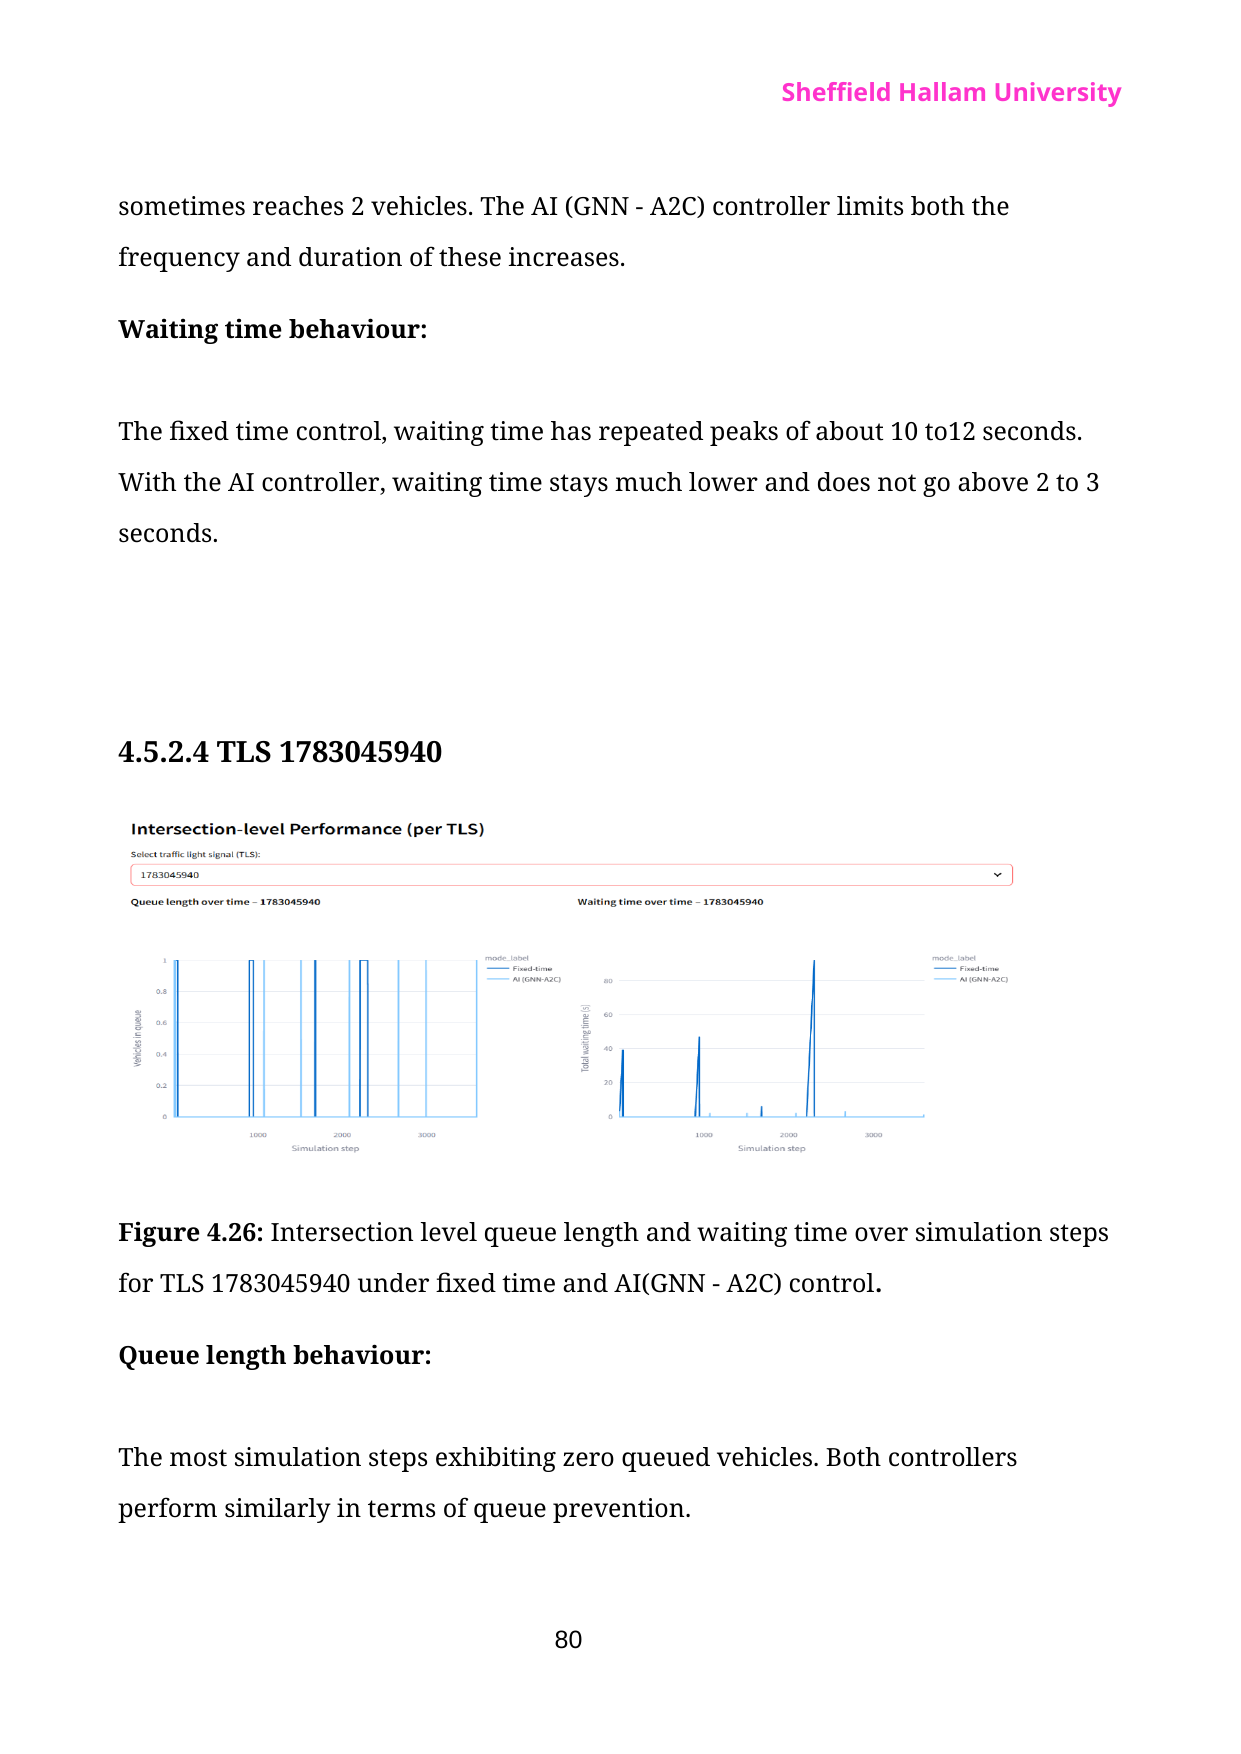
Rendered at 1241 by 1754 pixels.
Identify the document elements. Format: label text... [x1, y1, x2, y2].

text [118, 189, 1122, 274]
subtitle 4.5.2.4 TLS 1783045940 [118, 732, 1122, 771]
text Queue length behaviour: The most simulation steps exhibiting zero queued vehicles. Both controllers perform similarly in terms of queue prevention. [118, 1338, 1122, 1525]
text Figure 4.26: Intersection level queue length and waiting time over simulation steps for TLS 1783045940 under fixed time and AI(GNN - A2C) control. [118, 1215, 1122, 1300]
picture [118, 811, 1054, 1180]
text Waiting time behaviour: The fixed time control, waiting time has repeated peaks of about 10 to12 seconds. With the AI controller, waiting time stays much lower and does not go above 2 to 3 seconds. [118, 312, 1122, 550]
